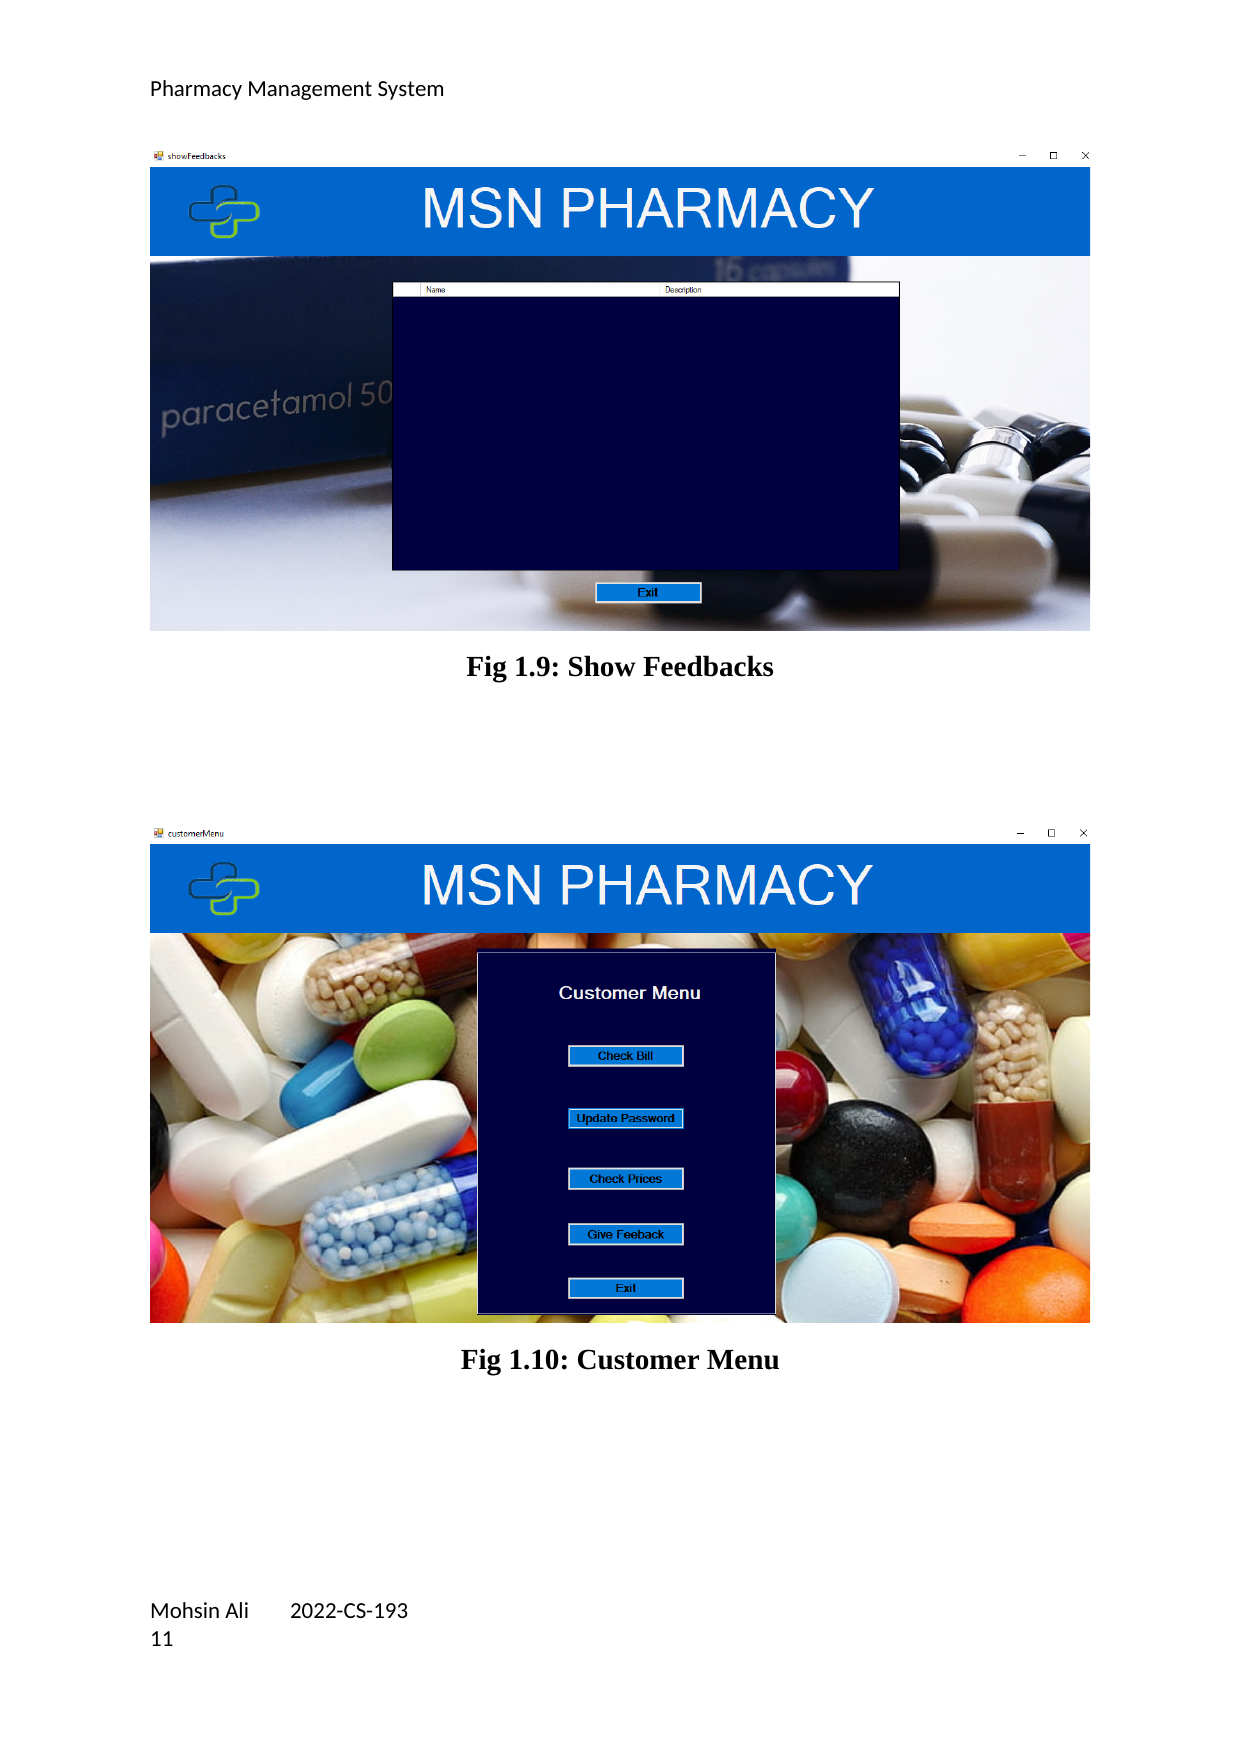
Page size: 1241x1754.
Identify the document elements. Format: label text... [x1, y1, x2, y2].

subtitle Fig 1.9: Show Feedbacks [150, 649, 1090, 683]
picture [150, 150, 1091, 631]
subtitle Fig 1.10: Customer Menu [150, 1342, 1090, 1375]
picture [150, 825, 1091, 1323]
